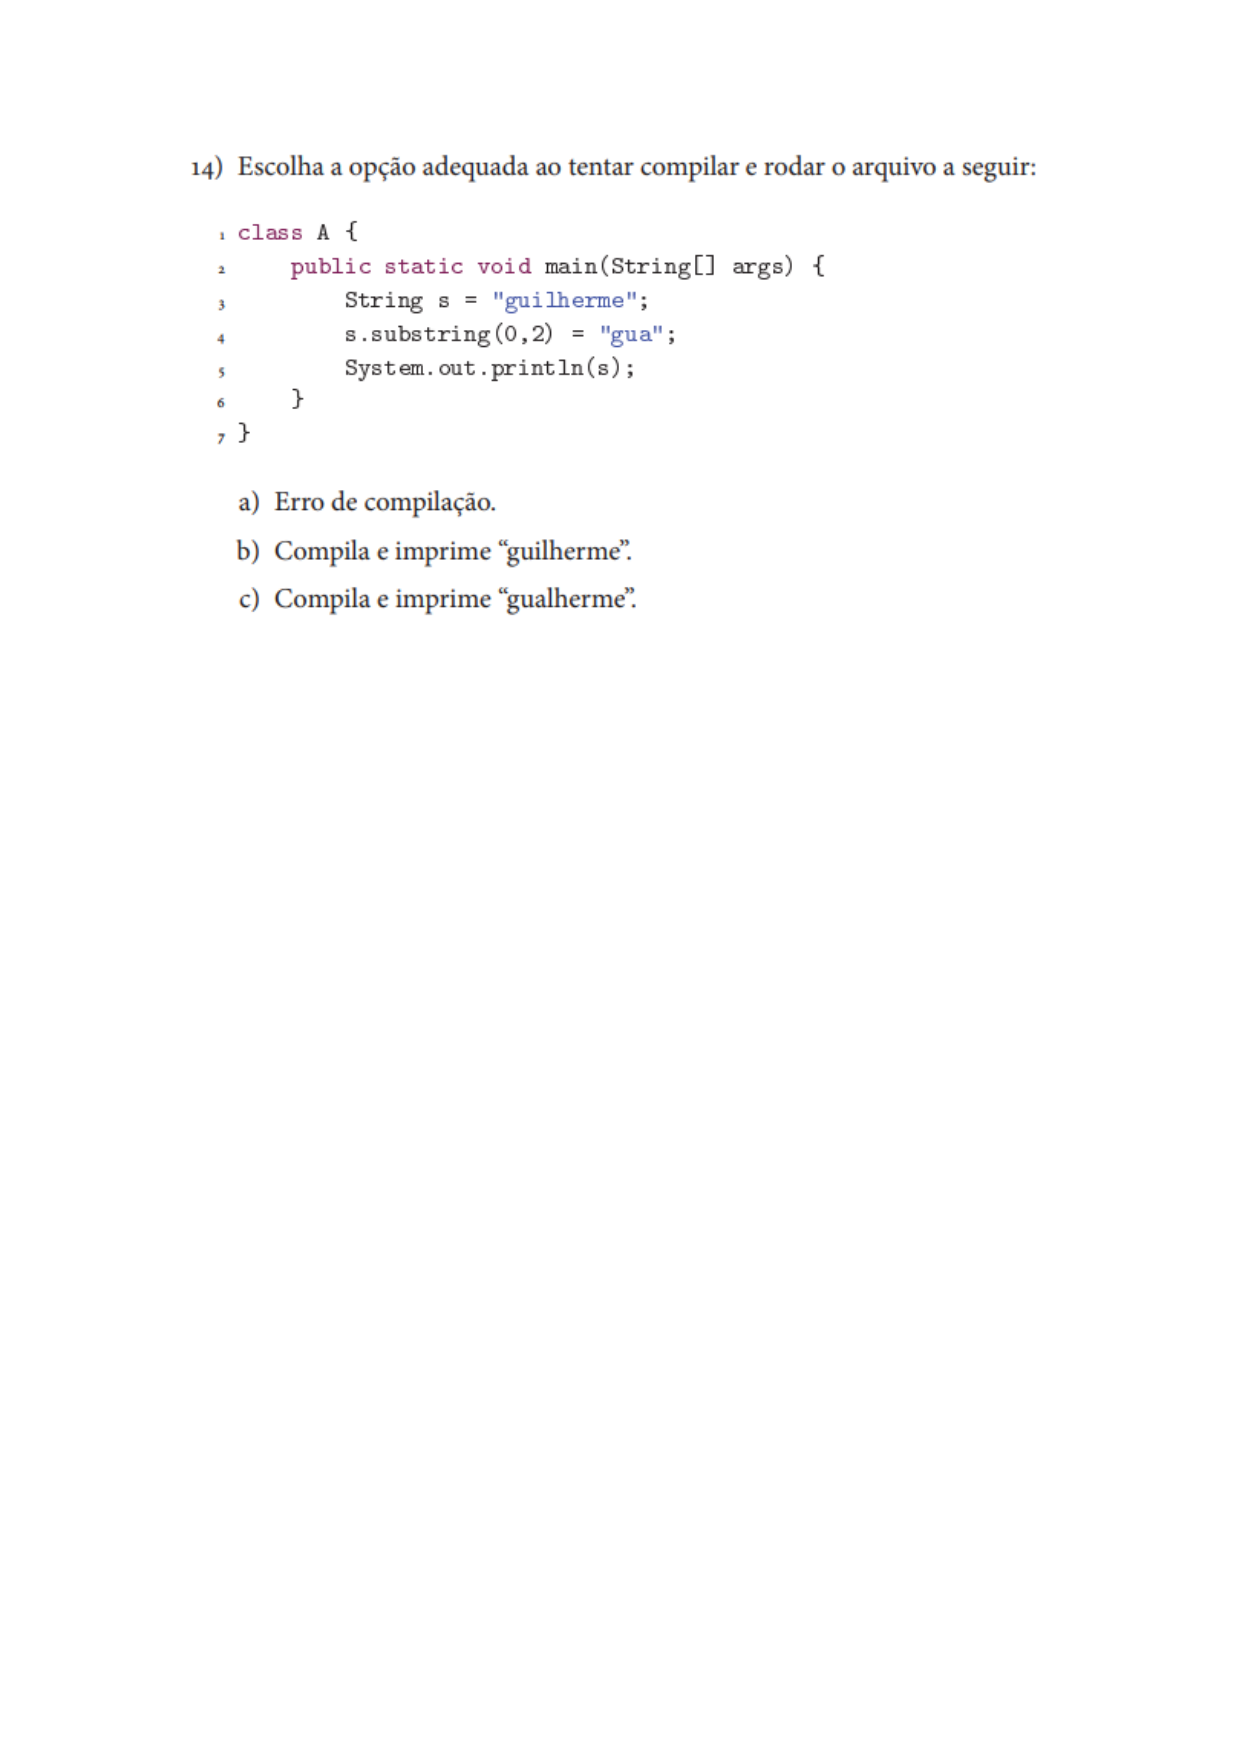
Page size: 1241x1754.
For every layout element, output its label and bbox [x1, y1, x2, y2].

picture [178, 146, 1063, 629]
